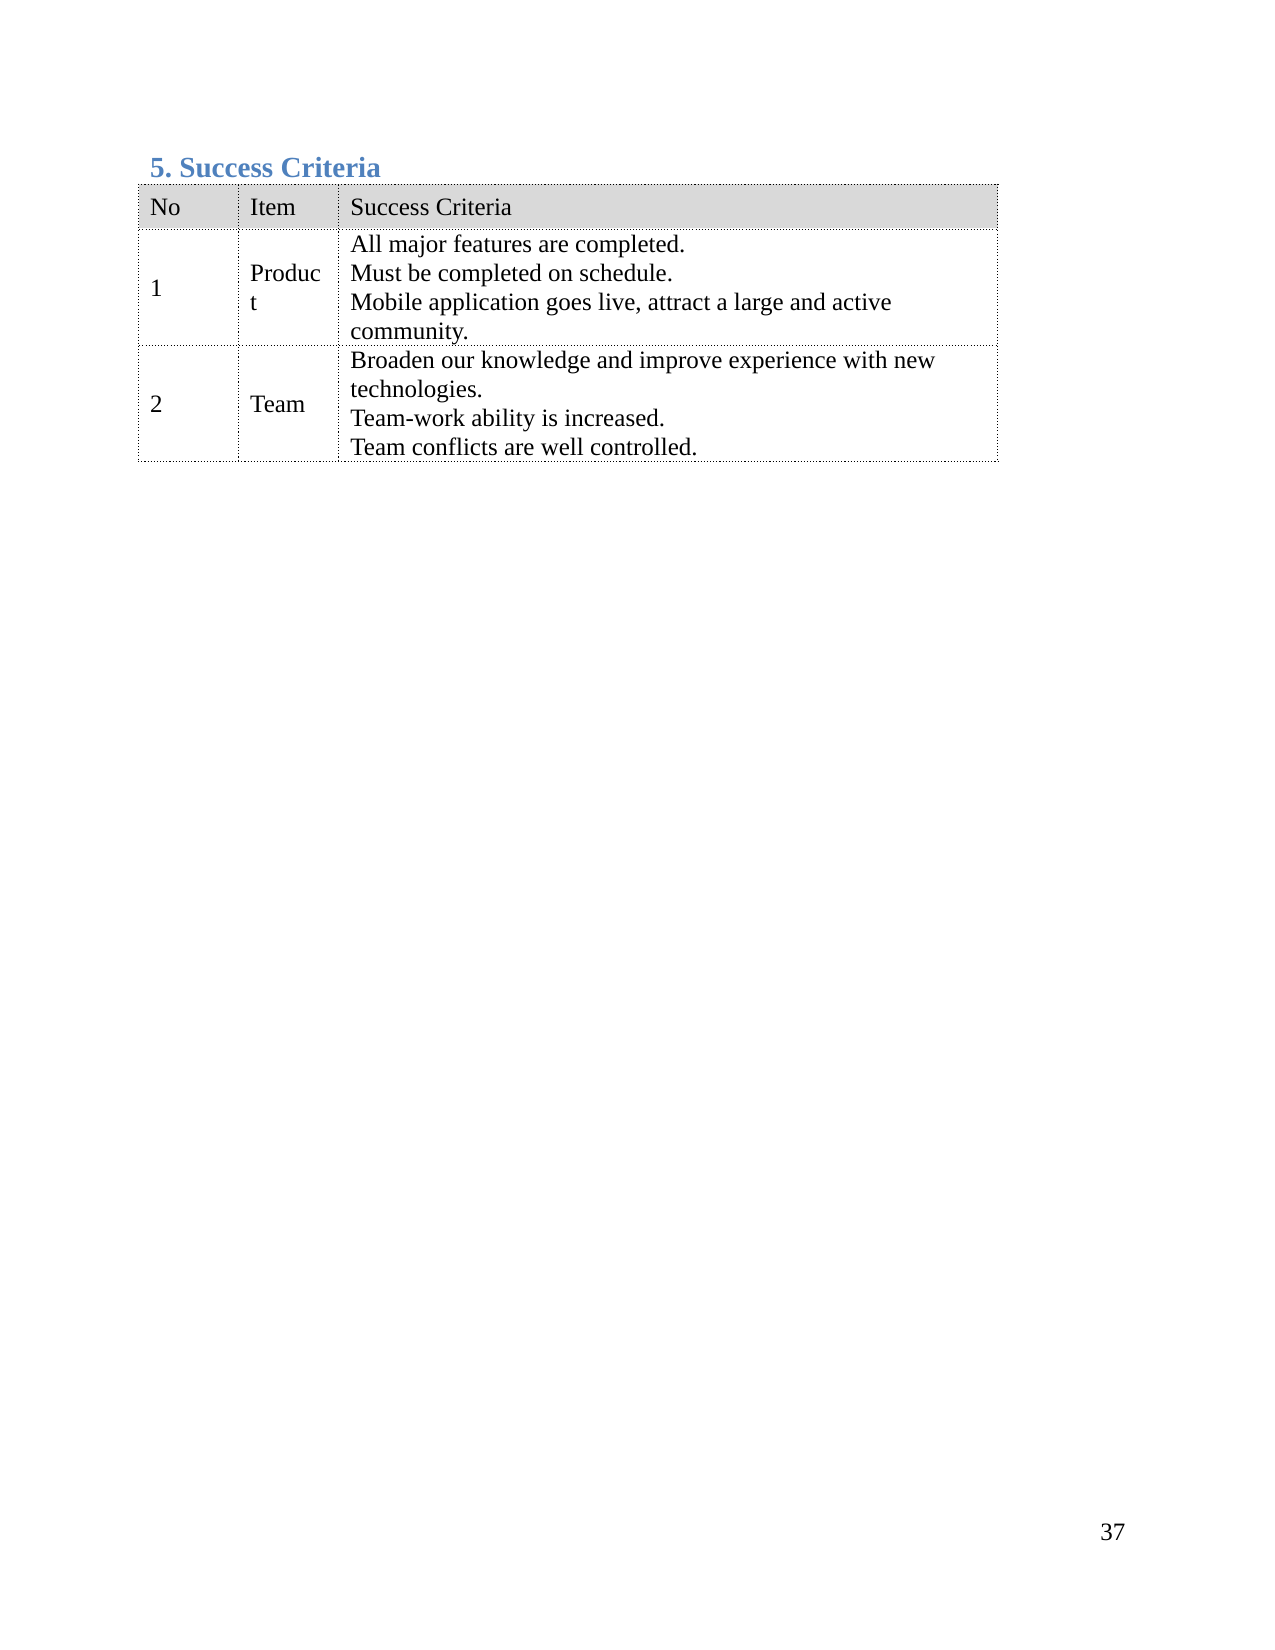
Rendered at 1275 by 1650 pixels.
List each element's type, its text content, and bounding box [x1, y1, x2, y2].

table_header No [139, 184, 239, 228]
table_cell 2 [139, 345, 239, 461]
table_cell Broaden our knowledge and improve experience with new technologies. Team-work ability is increased. Team conflicts are well controlled. [339, 345, 998, 461]
table_cell 1 [139, 229, 239, 344]
table_header Success Criteria [339, 184, 998, 228]
table_cell Product [239, 229, 339, 344]
table_header Item [239, 184, 339, 228]
subtitle 5. Success Criteria [150, 150, 1125, 183]
table_cell All major features are completed. Must be completed on schedule. Mobile application goes live, attract a large and active community. [339, 229, 998, 344]
table_cell Team [239, 345, 339, 461]
